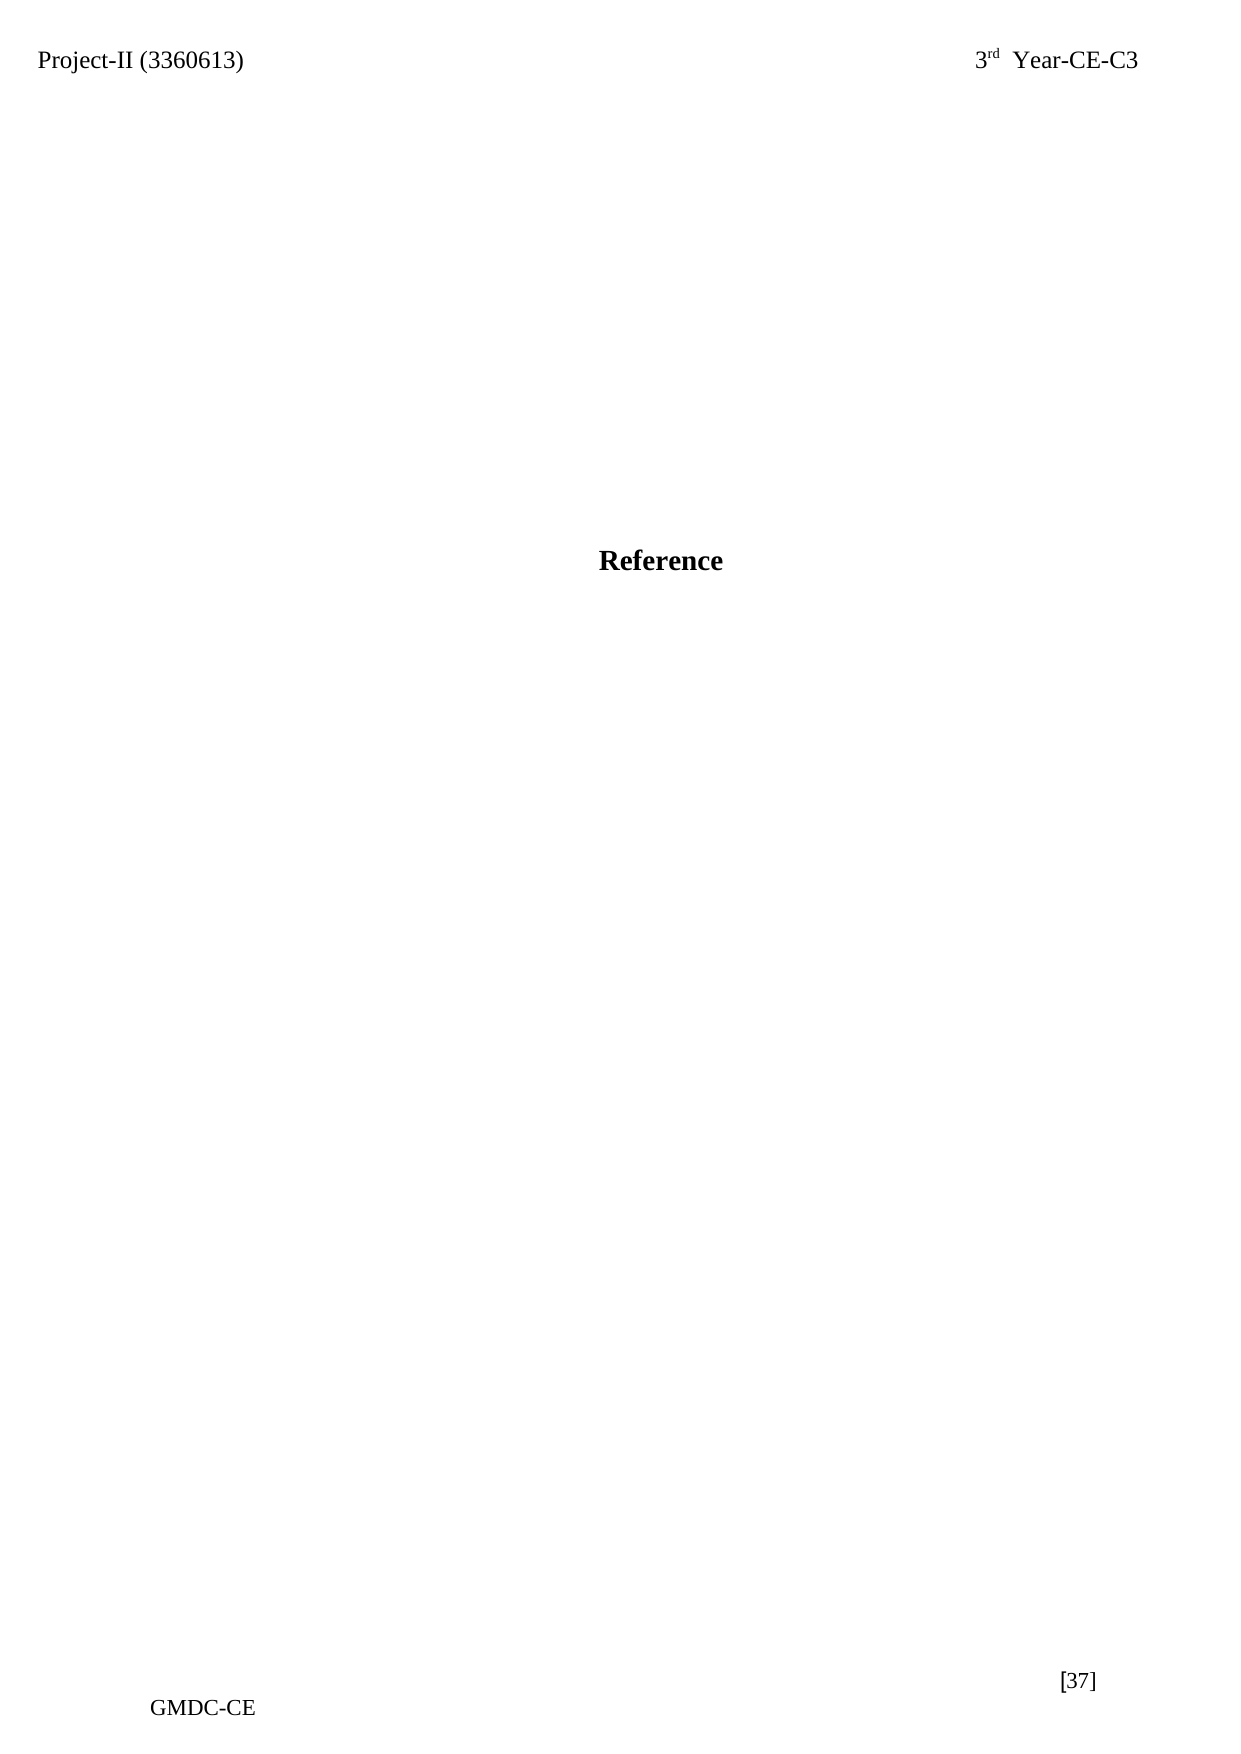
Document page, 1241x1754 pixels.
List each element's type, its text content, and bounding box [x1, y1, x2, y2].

text Reference [225, 543, 1096, 577]
